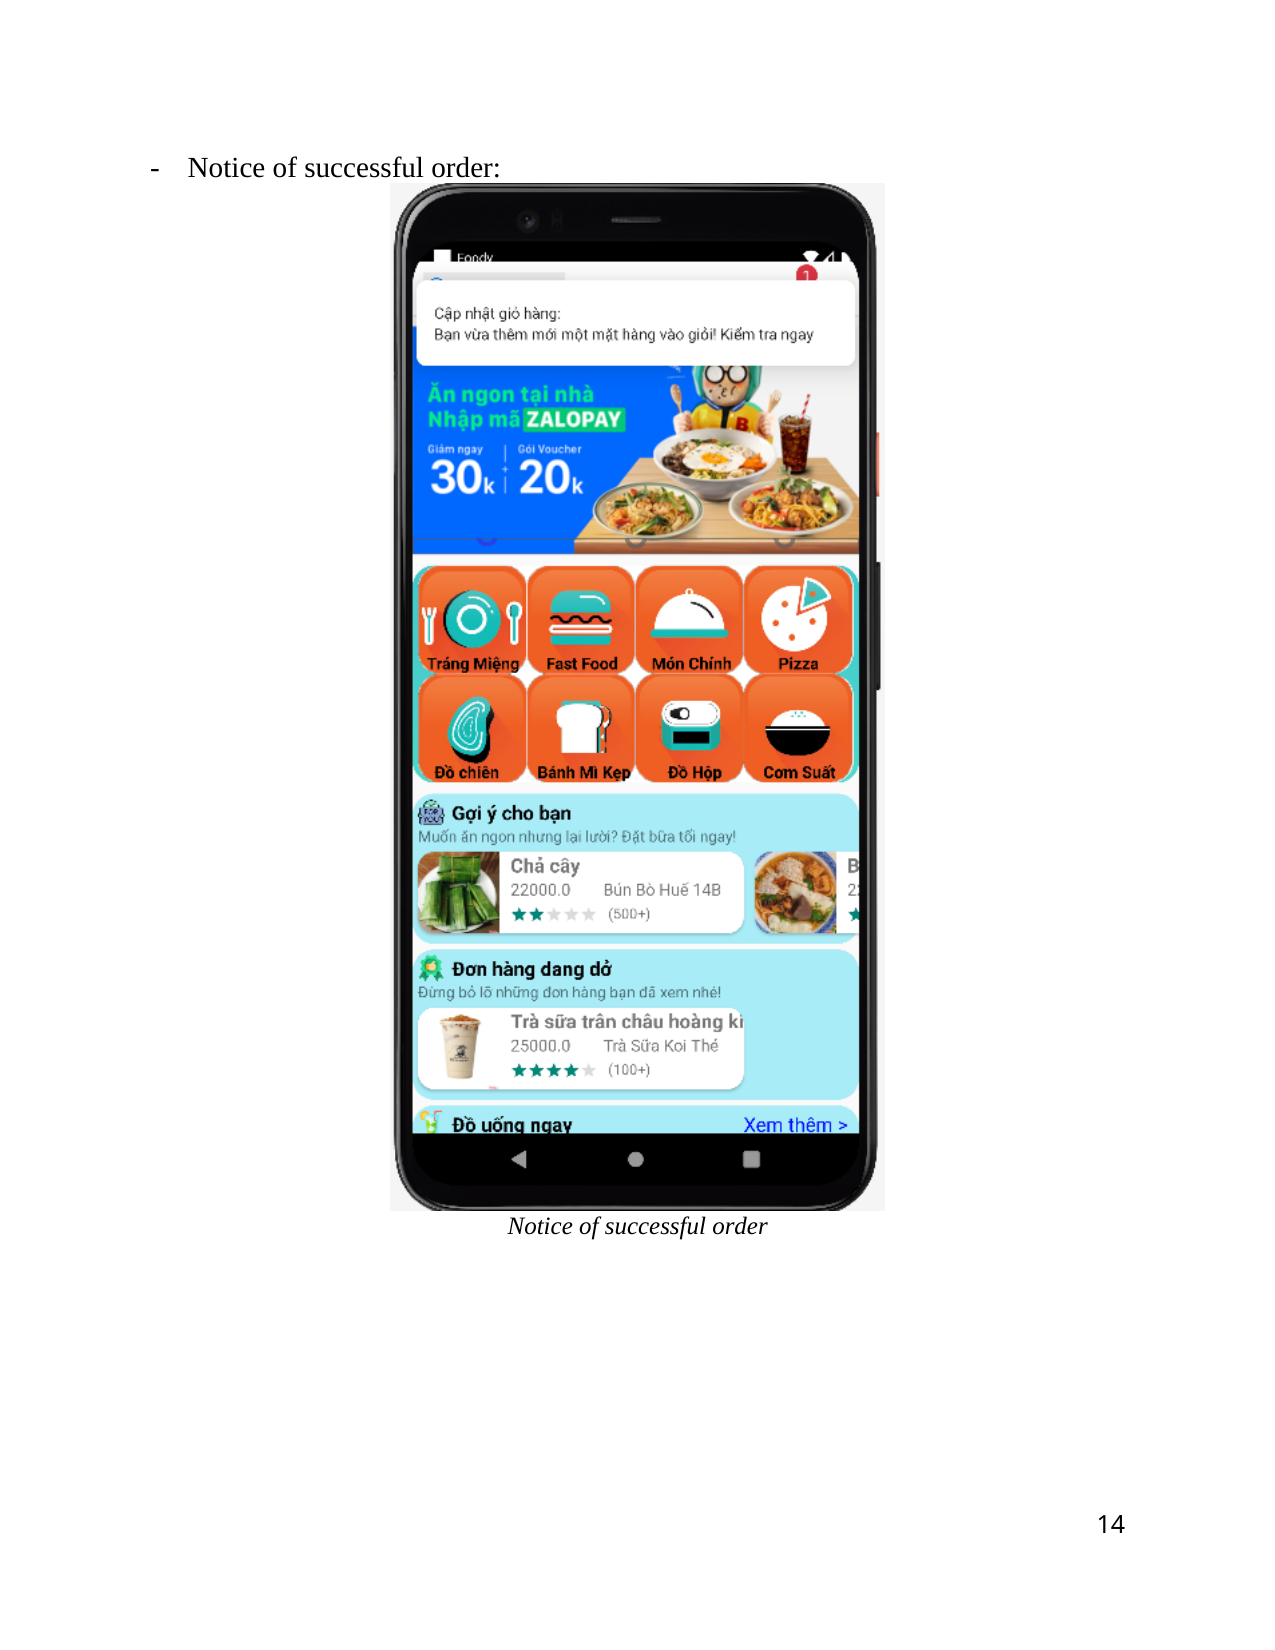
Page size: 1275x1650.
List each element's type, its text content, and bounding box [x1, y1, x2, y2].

list Notice of successful order: [150, 150, 1125, 183]
list Notice of successful order [150, 1211, 1125, 1240]
picture [390, 183, 885, 1211]
